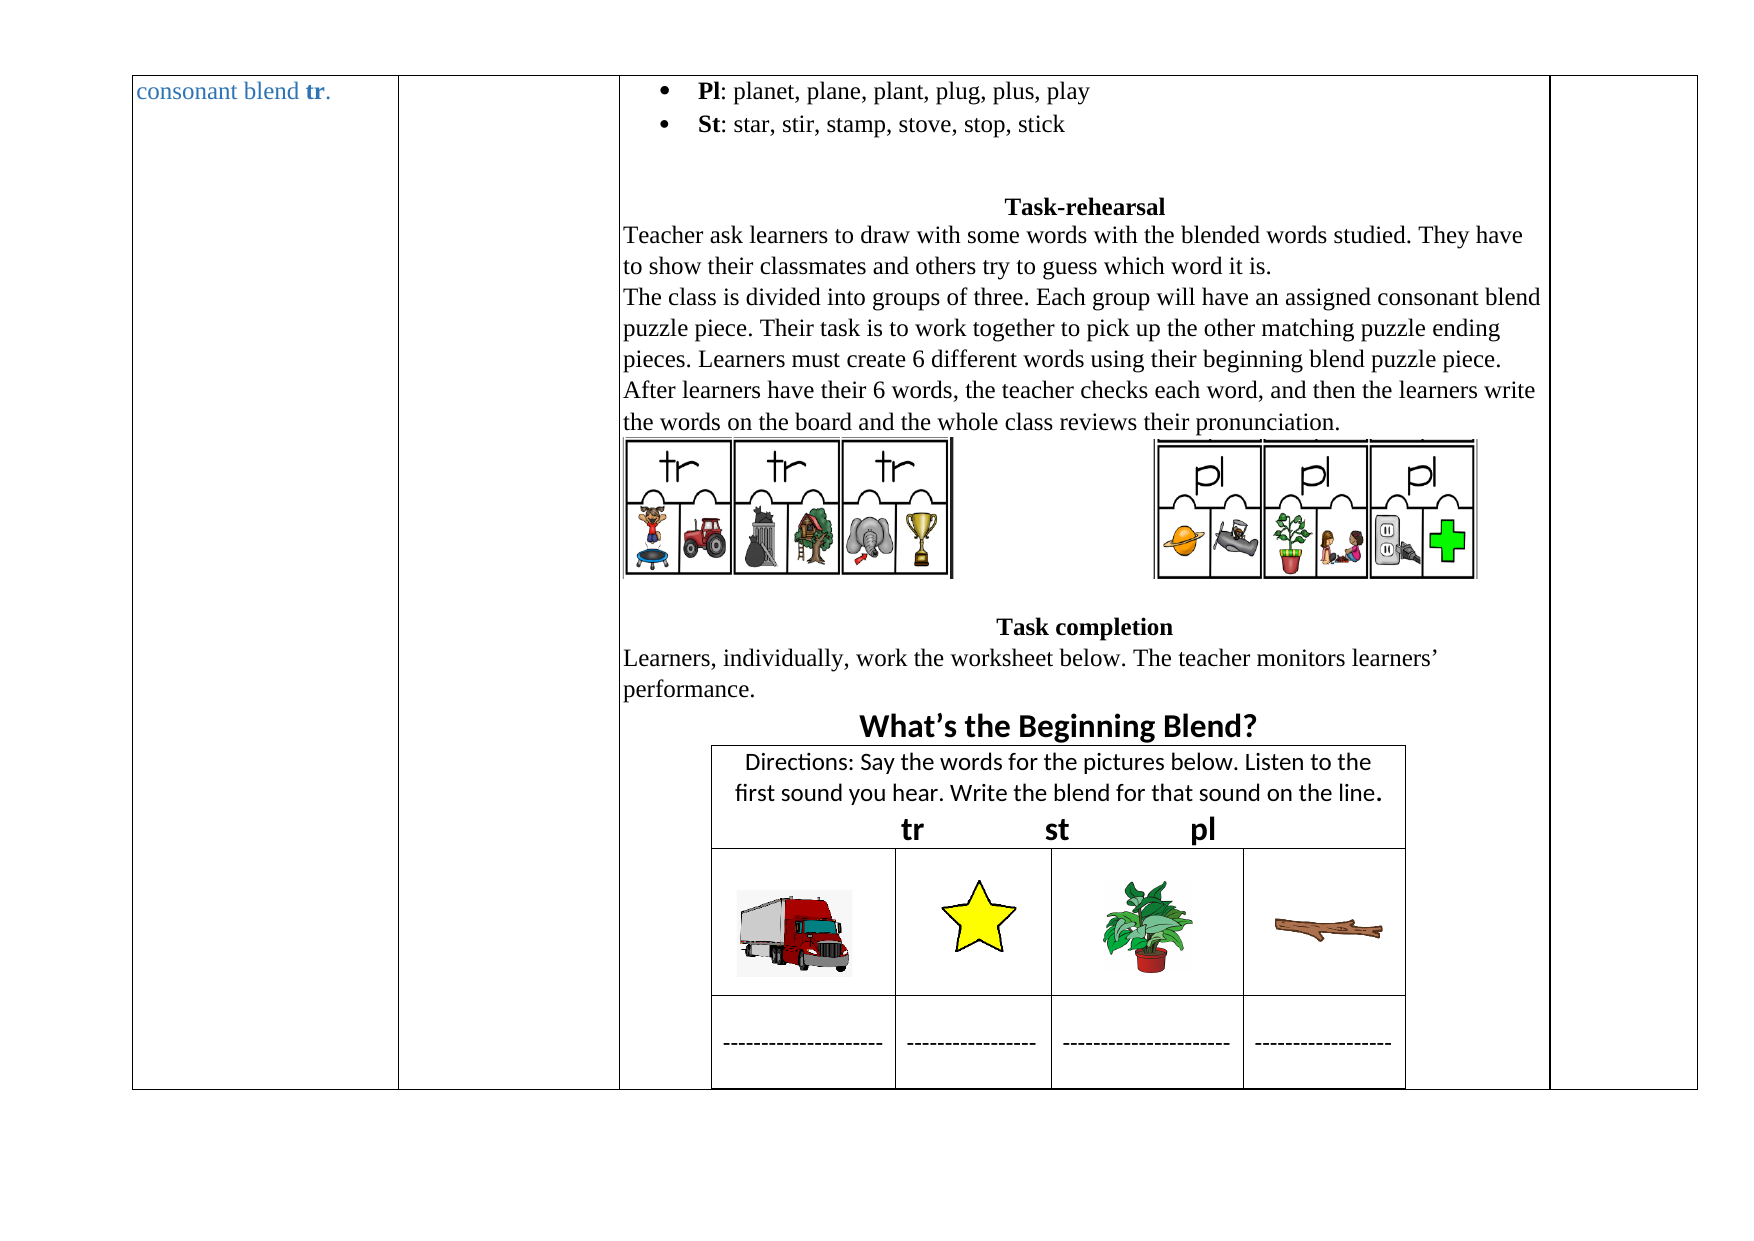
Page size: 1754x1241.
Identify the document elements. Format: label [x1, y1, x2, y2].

picture [1153, 439, 1478, 579]
picture [941, 880, 1017, 952]
table_cell [620, 76, 1549, 1089]
table_cell [399, 76, 619, 1089]
table_cell [133, 76, 398, 1089]
picture [736, 890, 853, 977]
picture [1103, 881, 1193, 973]
table_cell [1551, 76, 1697, 1089]
picture [622, 437, 954, 579]
picture [1275, 879, 1383, 981]
